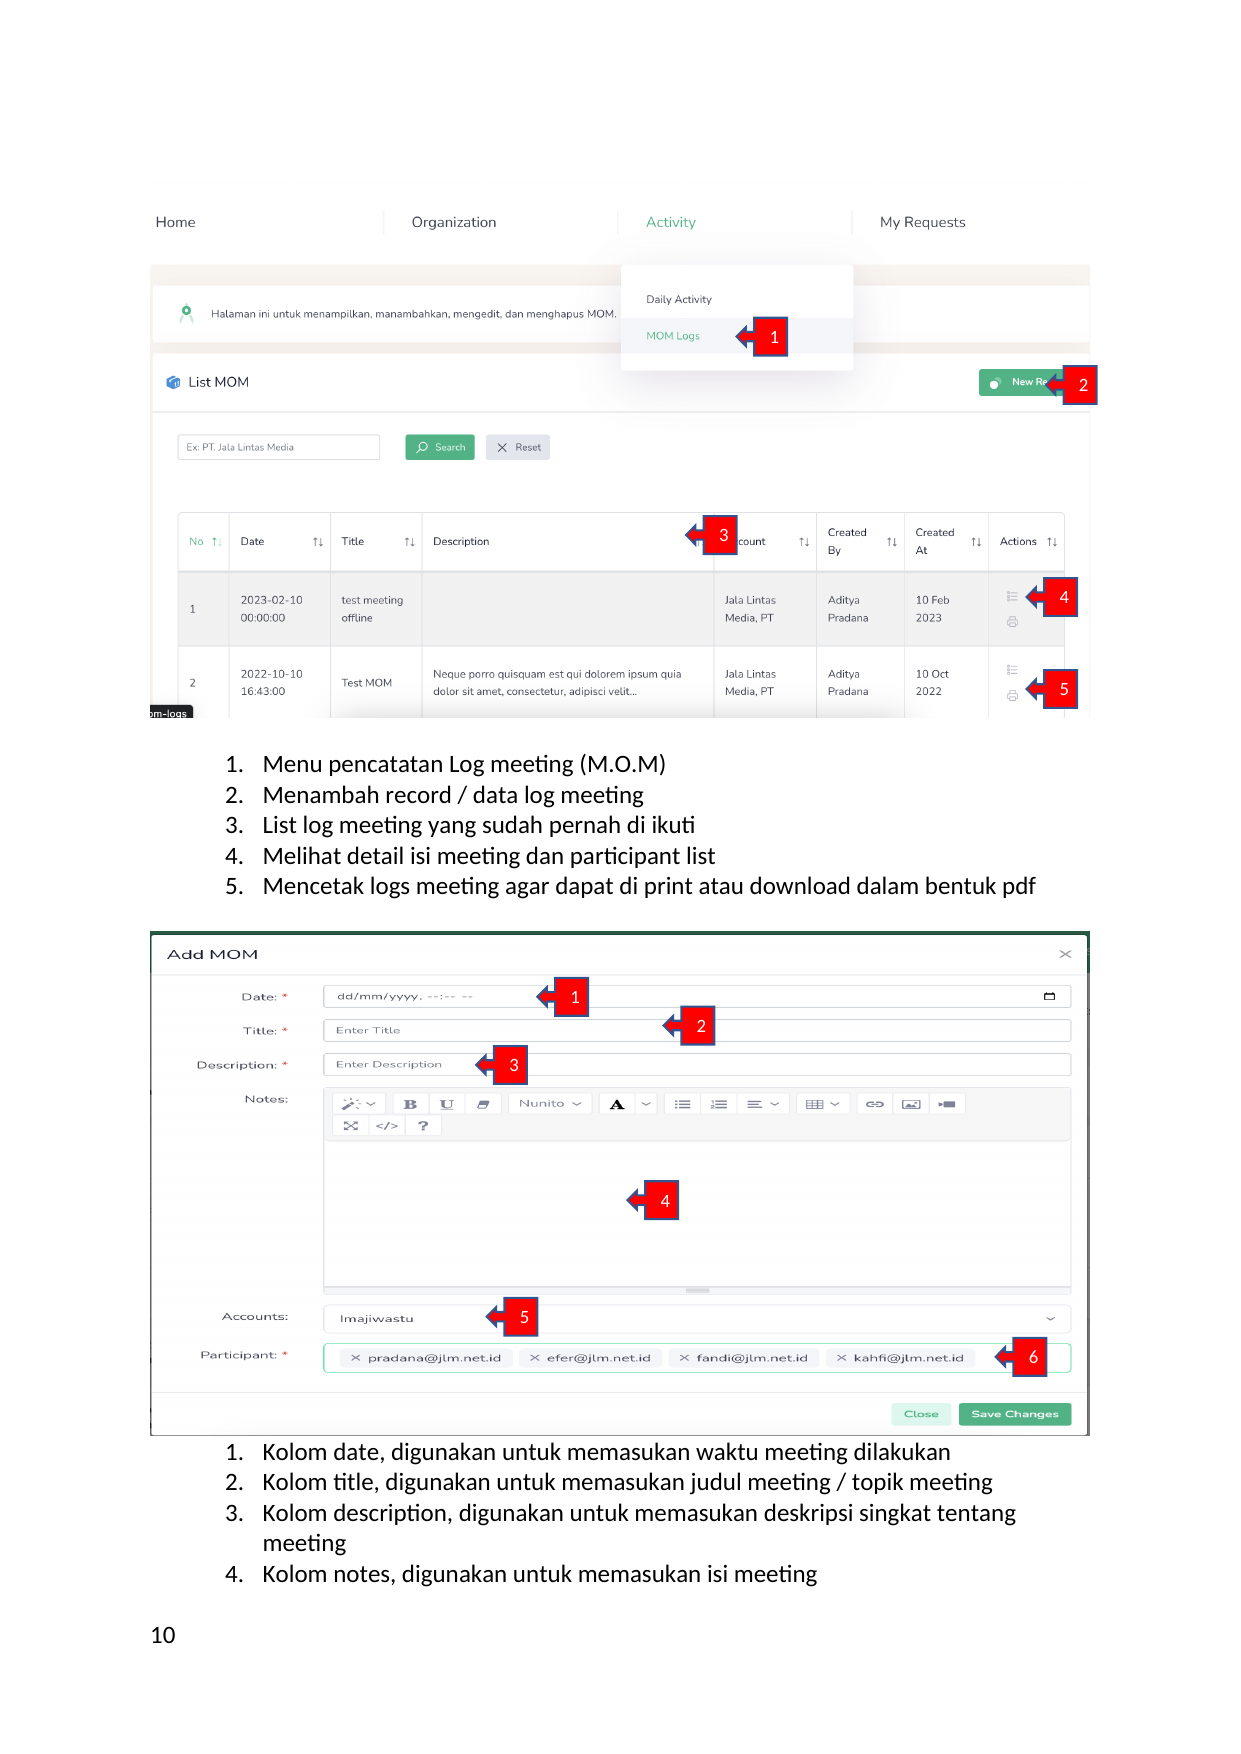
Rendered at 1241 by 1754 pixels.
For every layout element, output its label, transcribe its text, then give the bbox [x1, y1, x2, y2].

list Kolom description, digunakan untuk memasukan deskripsi singkat tentang meeting [225, 1497, 1090, 1558]
picture [150, 180, 1091, 718]
list Menu pencatatan Log meeting (M.O.M) [225, 748, 1090, 779]
list Mencetak logs meeting agar dapat di print atau download dalam bentuk pdf [225, 870, 1090, 901]
list Melihat detail isi meeting dan participant list [225, 840, 1090, 870]
picture [150, 931, 1090, 1436]
list Kolom date, digunakan untuk memasukan waktu meeting dilakukan [225, 1436, 1090, 1466]
list Kolom notes, digunakan untuk memasukan isi meeting [225, 1558, 1090, 1588]
list List log meeting yang sudah pernah di ikuti [225, 809, 1090, 840]
list Kolom title, digunakan untuk memasukan judul meeting / topik meeting [225, 1466, 1090, 1497]
list Menambah record / data log meeting [225, 779, 1090, 809]
